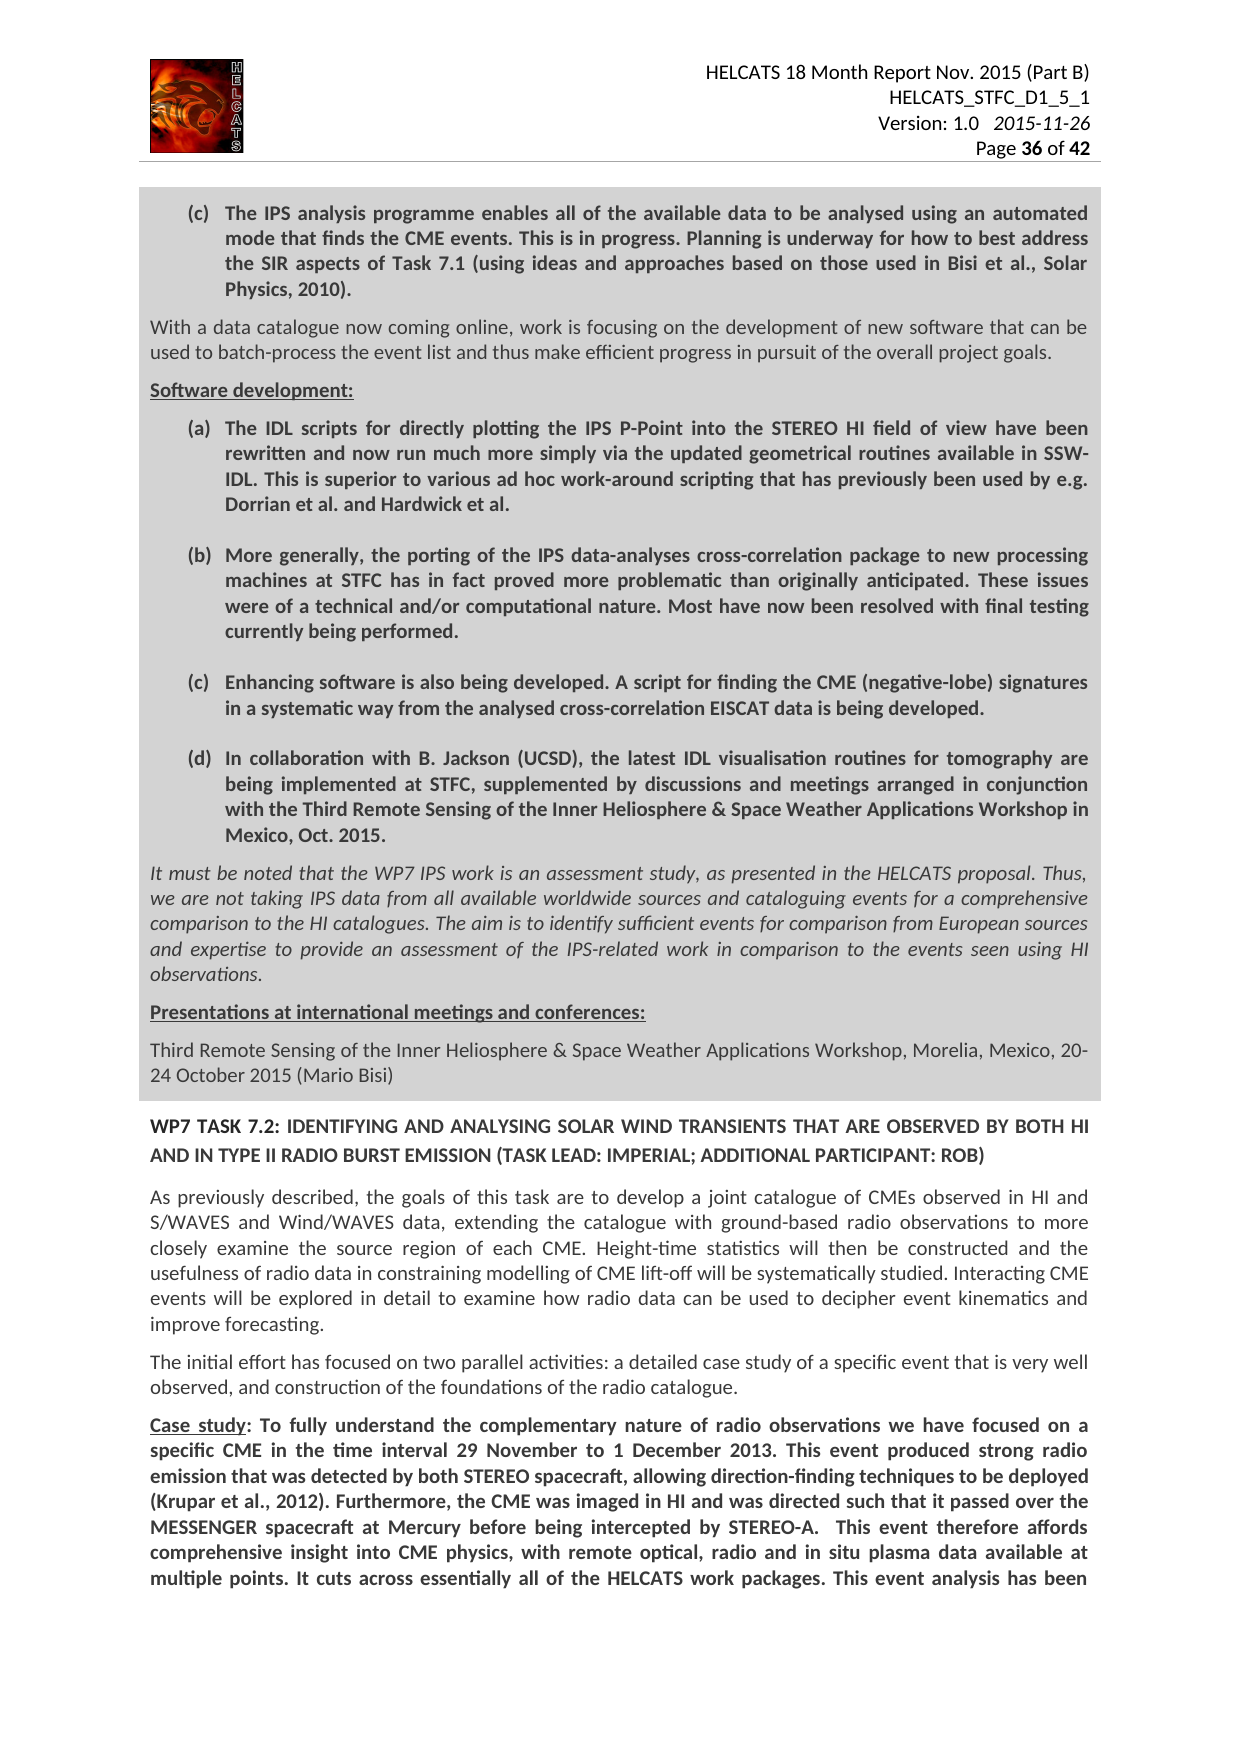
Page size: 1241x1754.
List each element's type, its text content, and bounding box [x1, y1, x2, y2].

picture [150, 59, 244, 153]
